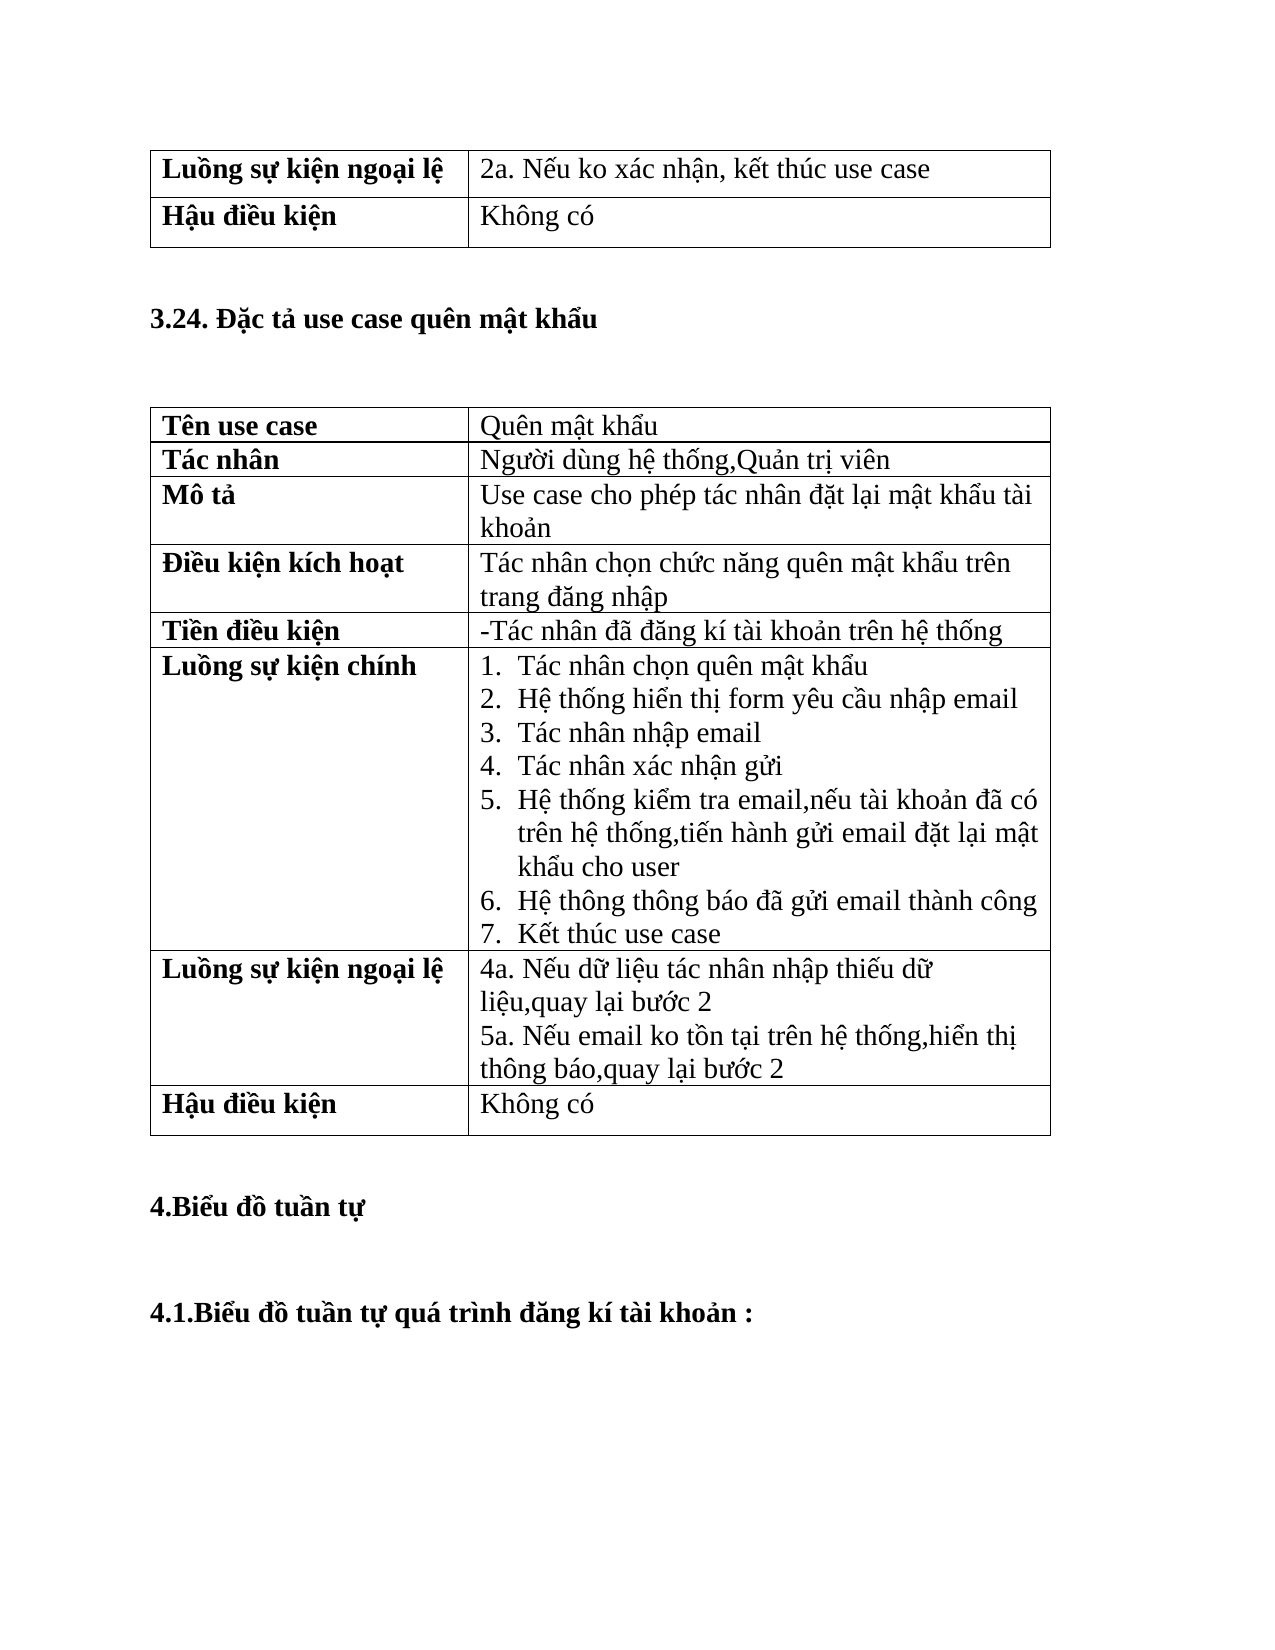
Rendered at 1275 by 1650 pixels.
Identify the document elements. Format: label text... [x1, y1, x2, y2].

table_cell Luồng sự kiện ngoại lệ [151, 951, 468, 1085]
table_cell 4a. Nếu dữ liệu tác nhân nhập thiếu dữ liệu,quay lại bước 2 5a. Nếu email ko tồn tại trên hệ thống,hiển thị thông báo,quay lại bước 2 [469, 951, 1050, 1085]
table_cell Điều kiện kích hoạt [151, 545, 468, 612]
table_cell Tiền điều kiện [151, 613, 468, 647]
table_cell Không có [469, 1086, 1050, 1135]
table_cell Hậu điều kiện [151, 1086, 468, 1135]
table_cell 2a. Nếu ko xác nhận, kết thúc use case [469, 151, 1050, 197]
table_cell Mô tả [151, 477, 468, 544]
table_cell Người dùng hệ thống,Quản trị viên [469, 443, 1050, 476]
table_cell Use case cho phép tác nhân đặt lại mật khẩu tài khoản [469, 477, 1050, 544]
text 4.Biểu đồ tuần tự [150, 1189, 1125, 1223]
table_cell -Tác nhân đã đăng kí tài khoản trên hệ thống [469, 613, 1050, 647]
table_header Quên mật khẩu [469, 408, 1050, 441]
table_cell Luồng sự kiện ngoại lệ [151, 151, 468, 197]
table_cell Không có [469, 198, 1050, 247]
table_header Tên use case [151, 408, 468, 441]
table_cell Luồng sự kiện chính [151, 648, 468, 950]
text 3.24. Đặc tả use case quên mật khẩu [150, 301, 1125, 335]
text 4.1.Biểu đồ tuần tự quá trình đăng kí tài khoản : [150, 1295, 1125, 1328]
table_cell Tác nhân [151, 443, 468, 476]
table_cell Hậu điều kiện [151, 198, 468, 247]
table_cell Tác nhân chọn quên mật khẩu Hệ thống hiển thị form yêu cầu nhập email Tác nhân nhập email Tác nhân xác nhận gửi Hệ thống kiểm tra email,nếu tài khoản đã có trên hệ thống,tiến hành gửi email đặt lại mật khẩu cho user Hệ thông thông báo đã gửi email thành công Kết thúc use case [469, 648, 1050, 950]
table_cell Tác nhân chọn chức năng quên mật khẩu trên trang đăng nhập [469, 545, 1050, 612]
